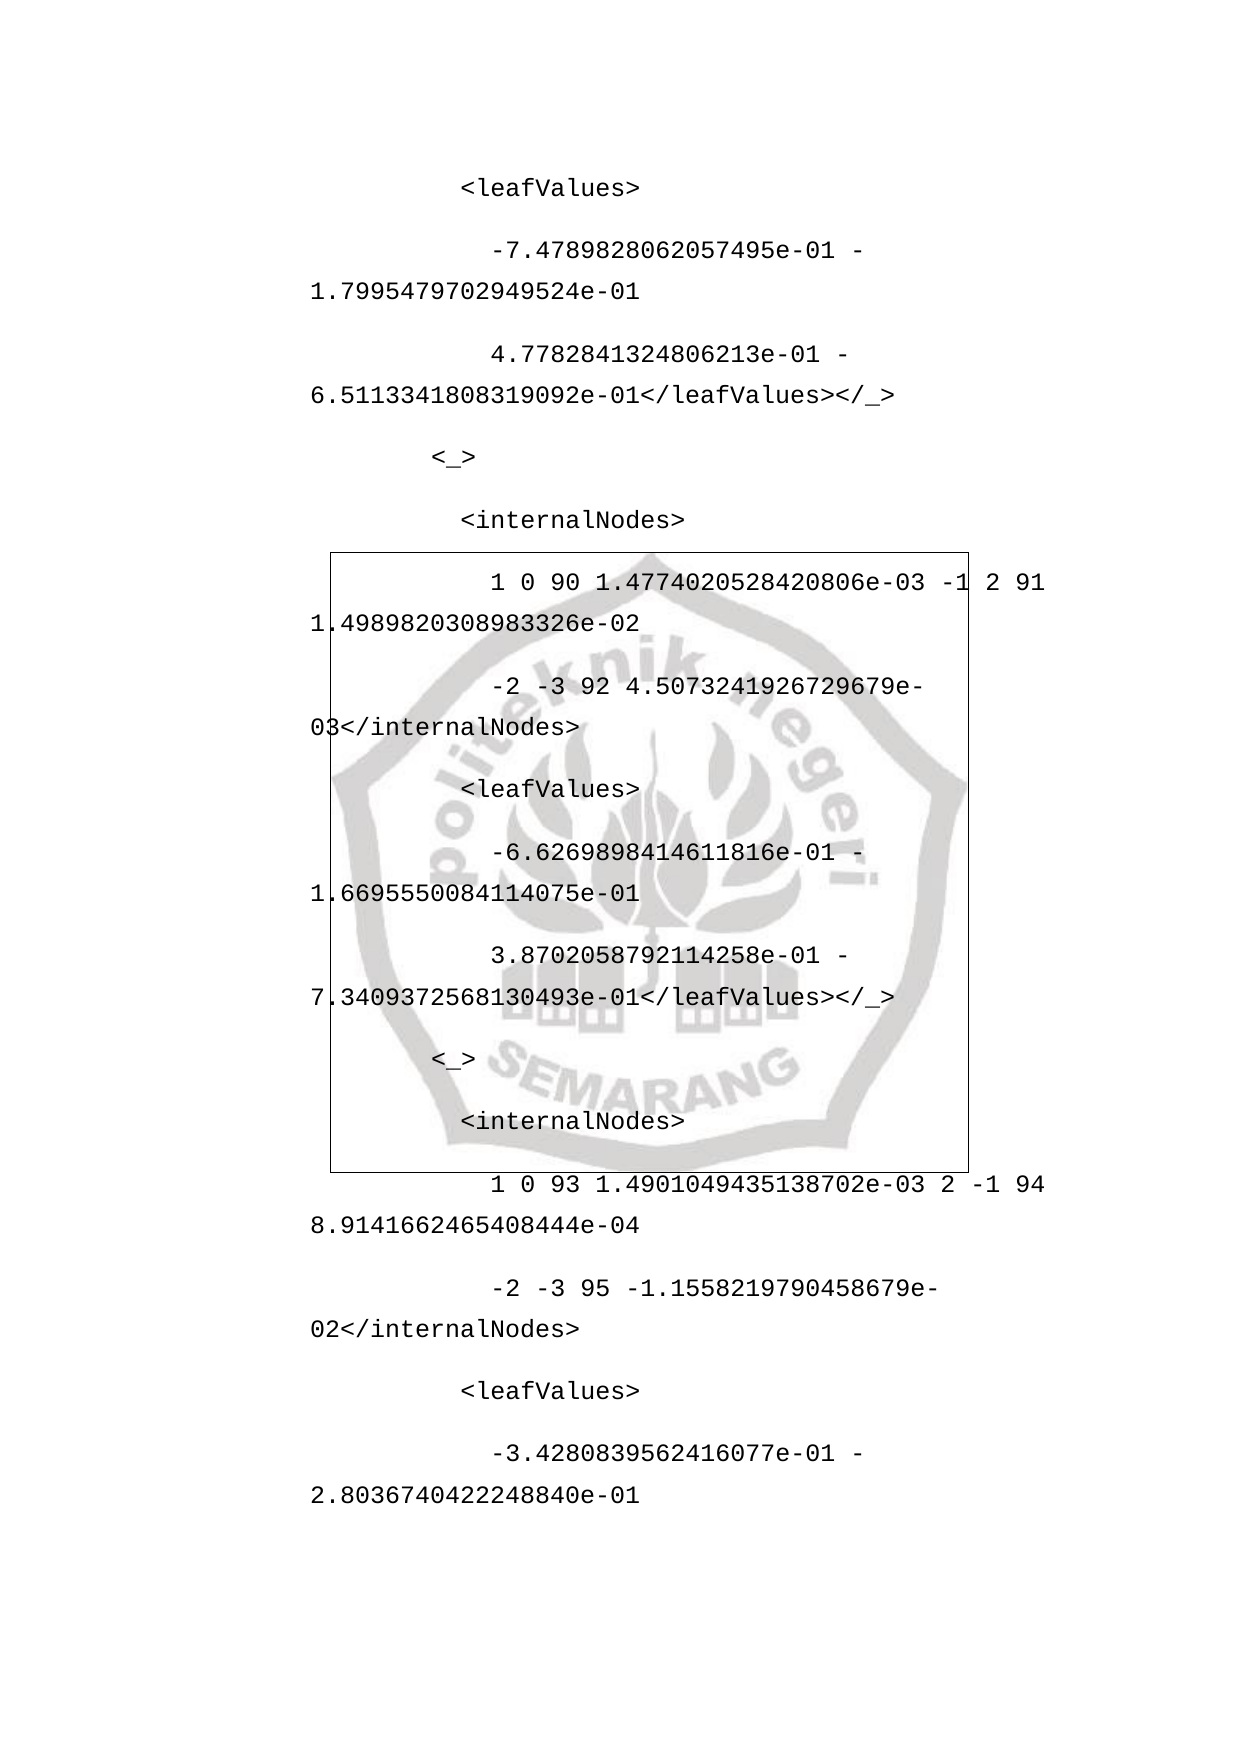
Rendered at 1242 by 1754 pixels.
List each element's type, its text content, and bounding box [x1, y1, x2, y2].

text -6.6269898414611816e-01 - [490, 839, 1067, 867]
text 1.4989820308983326e-02 [310, 611, 1067, 639]
text 1.6695550084114075e-01 [310, 881, 1067, 909]
text <internalNodes> [460, 1109, 1067, 1137]
text <leafValues> [460, 777, 1067, 805]
text <leafValues> [460, 1379, 1067, 1407]
picture [331, 639, 968, 715]
picture [331, 1013, 968, 1172]
picture [331, 909, 968, 984]
text <_> [426, 445, 481, 473]
text 4.7782841324806213e-01 - [490, 341, 1067, 369]
text 8.9141662465408444e-04 [310, 1213, 1067, 1241]
text 2.8036740422248840e-01 [310, 1482, 1067, 1511]
text 1 0 90 1.4774020528420806e-03 -1 2 91 [490, 569, 1067, 598]
text 1.7995479702949524e-01 [310, 279, 1067, 307]
text 3.8702058792114258e-01 - [490, 943, 1067, 971]
picture [331, 553, 968, 611]
text 6.5113341808319092e-01</leafValues></_> [310, 383, 1067, 411]
text 03</internalNodes> [310, 715, 1067, 743]
text -7.4789828062057495e-01 - [490, 237, 1067, 266]
text <internalNodes> [460, 507, 1067, 536]
text -2 -3 95 -1.1558219790458679e- [490, 1275, 1067, 1303]
text <_> [426, 1047, 481, 1075]
text <leafValues> [460, 175, 1067, 204]
text 1 0 93 1.4901049435138702e-03 2 -1 94 [490, 1171, 1067, 1199]
picture [331, 743, 968, 881]
text 7.3409372568130493e-01</leafValues></_> [310, 984, 1067, 1013]
text -2 -3 92 4.5073241926729679e- [490, 673, 1067, 702]
text 02</internalNodes> [310, 1316, 1067, 1345]
text -3.4280839562416077e-01 - [490, 1441, 1067, 1469]
